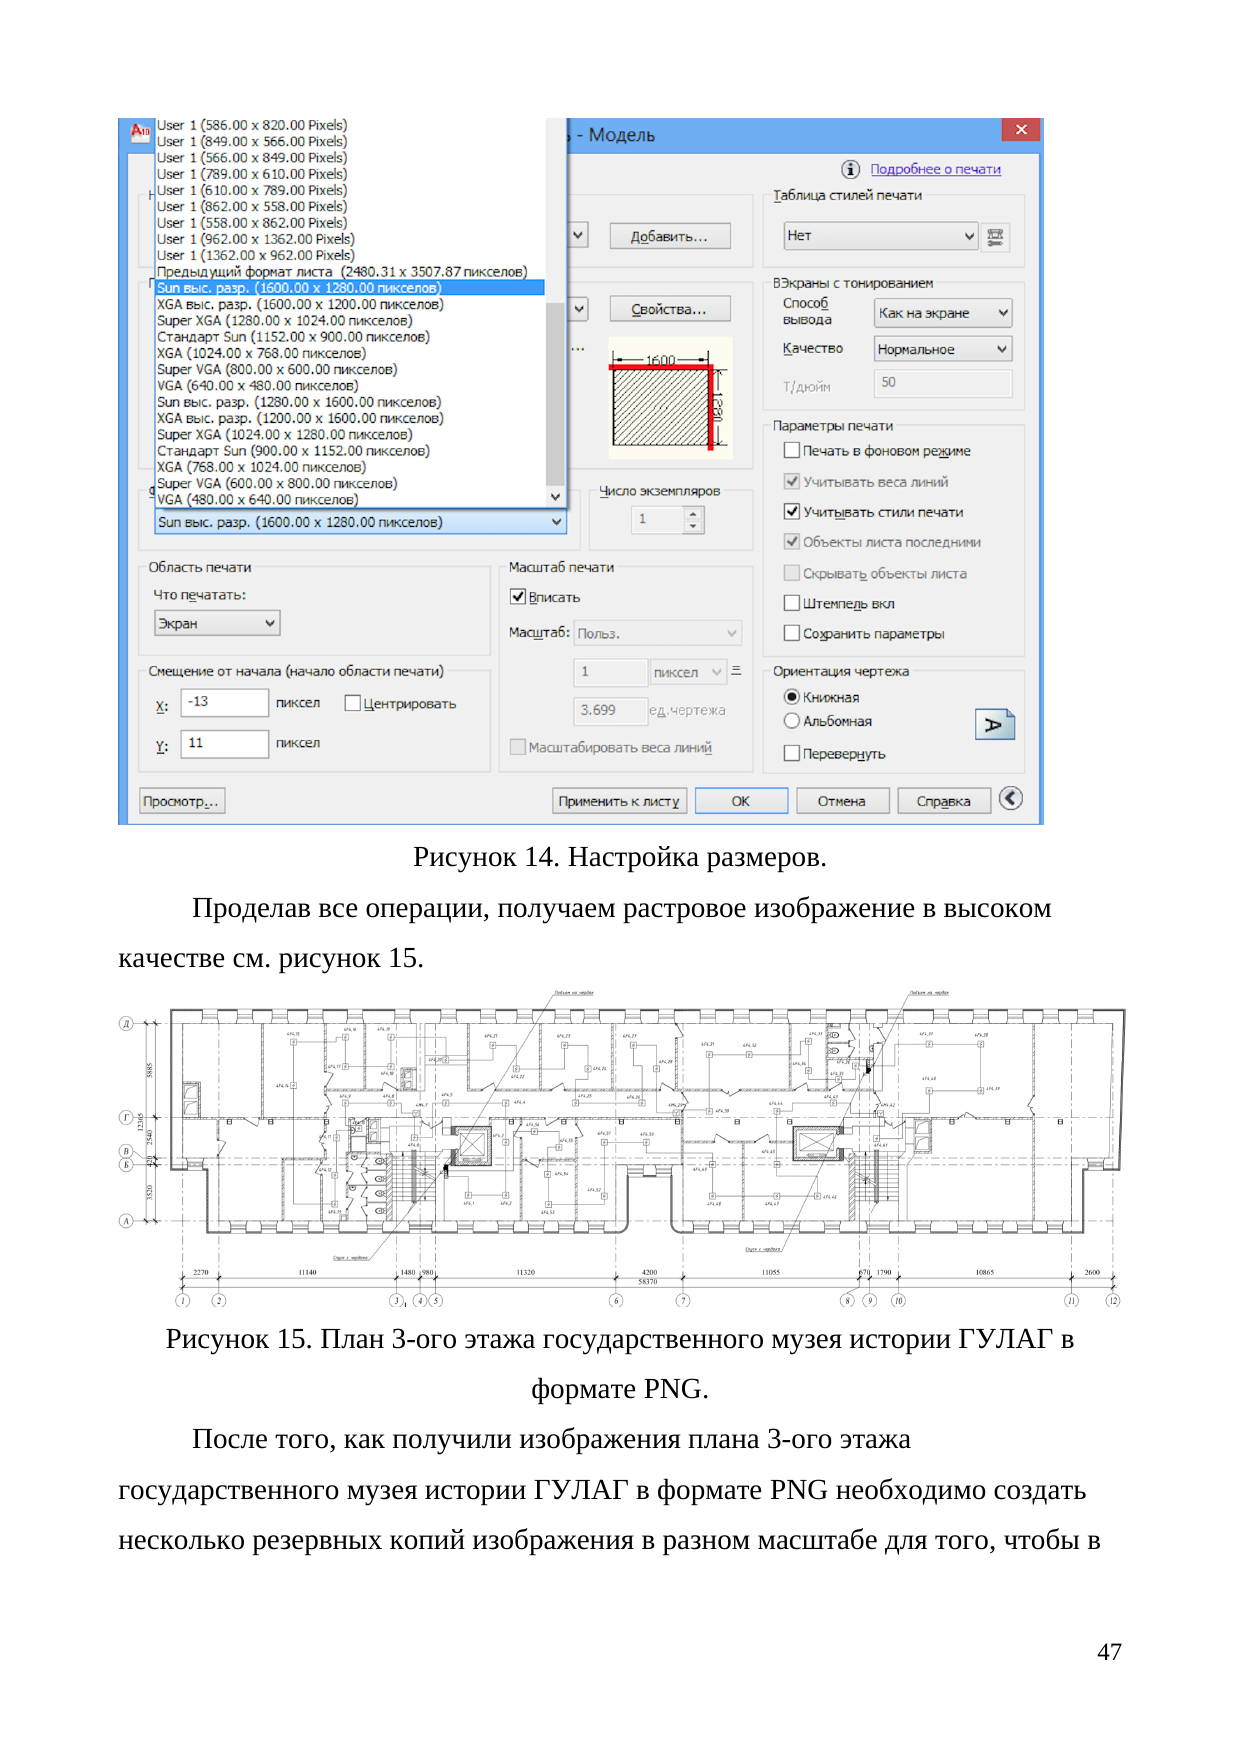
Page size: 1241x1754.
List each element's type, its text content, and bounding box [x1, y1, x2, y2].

text Рисунок 14. Настройка размеров. [118, 839, 1122, 873]
text Рисунок 15. План 3-ого этажа государственного музея истории ГУЛАГ в формате PNG. [118, 1321, 1122, 1405]
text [118, 1422, 1122, 1556]
picture [118, 118, 1044, 825]
text Проделав все операции, получаем растровое изображение в высоком качестве см. рисунок 15. [118, 890, 1122, 987]
picture [118, 987, 1141, 1307]
